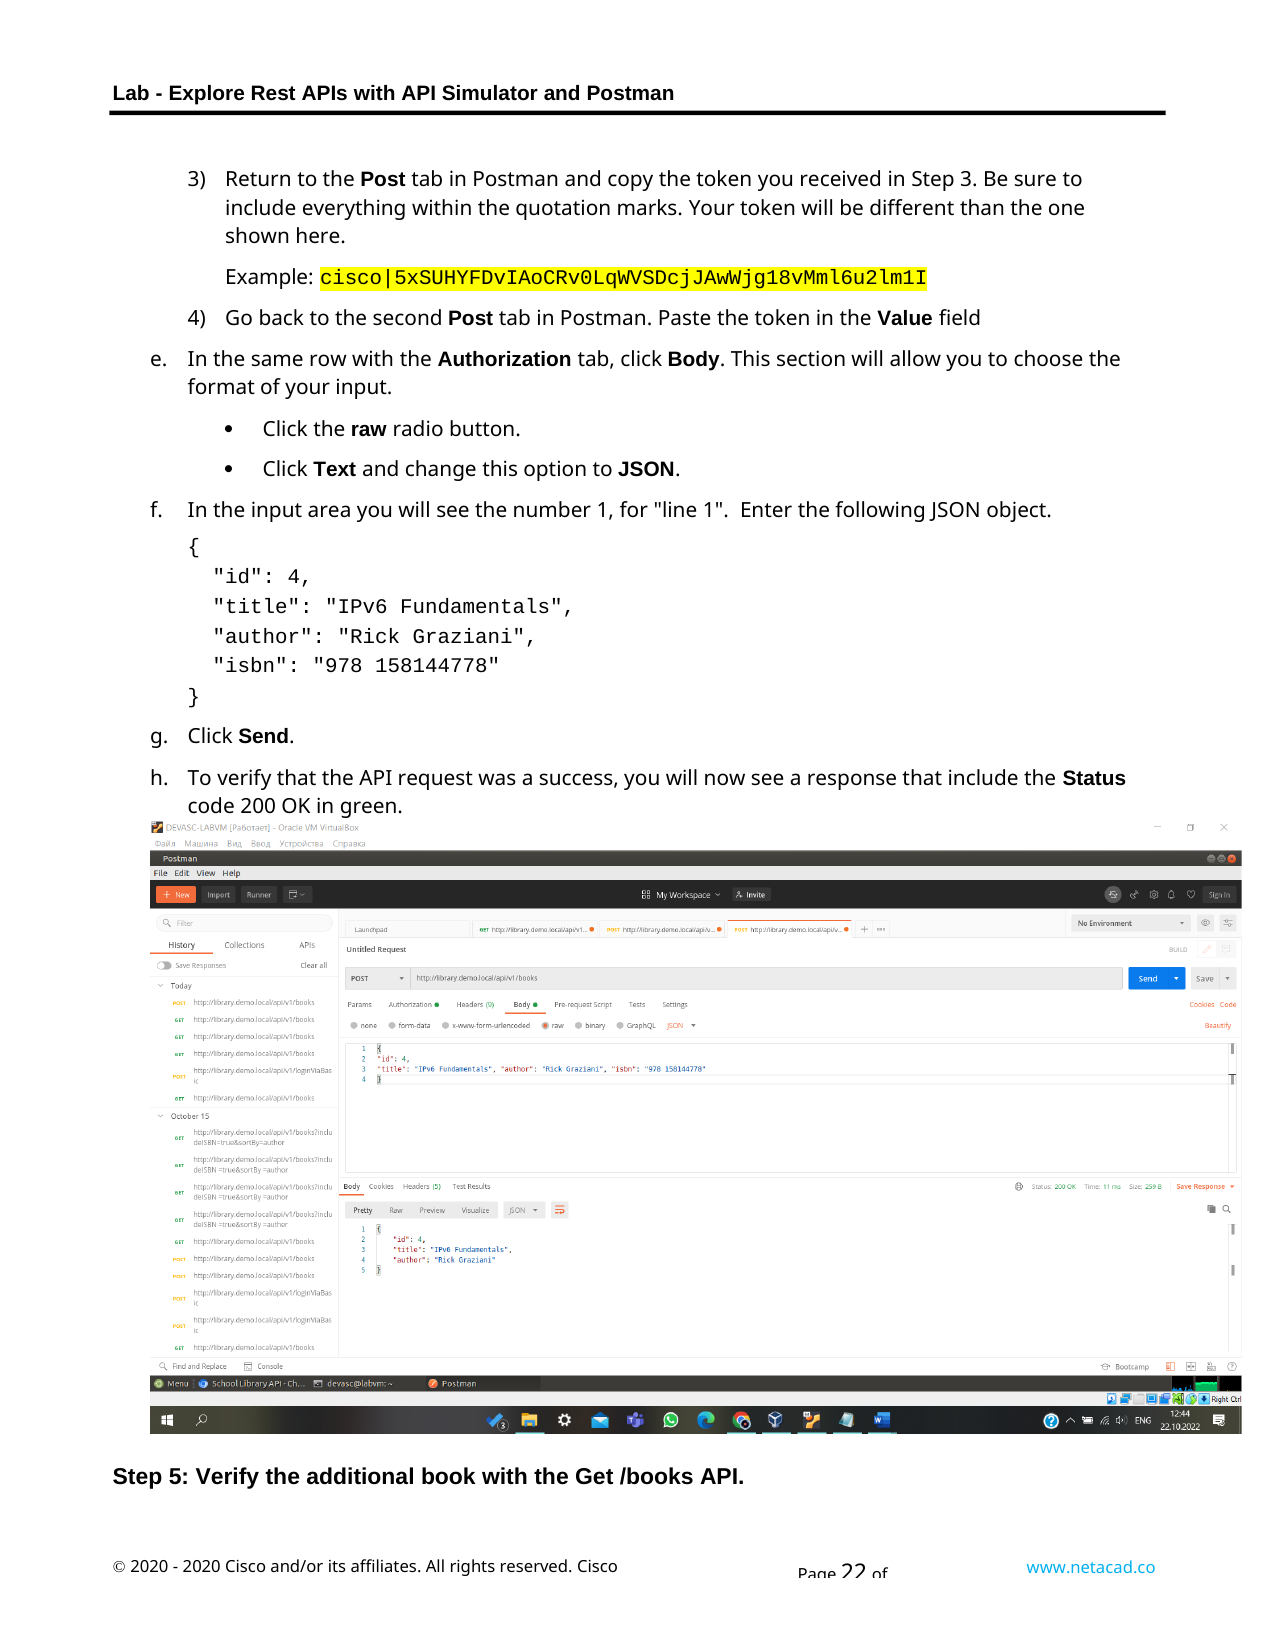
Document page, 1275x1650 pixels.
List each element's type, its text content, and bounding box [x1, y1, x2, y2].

text } [187, 686, 1173, 709]
list In the same row with the Authorization tab, click Body. This section will allow you to choose the format of your input. [150, 344, 1144, 401]
text "title": "IPv6 Fundamentals", "author": "Rick Graziani", "isbn": "978 158144778" [212, 596, 576, 679]
picture [150, 819, 1242, 1434]
text "id": 4, [212, 566, 1173, 589]
list Click Text and change this option to JSON. [225, 454, 1173, 483]
list Click Send. [150, 722, 1173, 750]
list Go back to the second Post tab in Postman. Paste the token in the Value field [187, 303, 1173, 332]
subtitle Step 5: Verify the additional book with the Get /books API. [112, 1463, 1173, 1489]
list Click the raw radio button. [225, 414, 1173, 442]
text { [187, 536, 1173, 560]
list In the input area you will see the number 1, for "line 1". Enter the following JSON object. [150, 495, 1173, 523]
list Return to the Post tab in Postman and copy the token you received in Step 3. Be sure to include everything within the quotation marks. Your token will be different than the one shown here. [187, 164, 1113, 250]
text Example: cisco|5xSUHYFDvIAoCRv0LqWVSDcjJAwWjg18vMml6u2lm1I [225, 262, 1173, 291]
list To verify that the API request was a success, you will now see a response that include the Status code 200 OK in green. [150, 763, 1138, 819]
